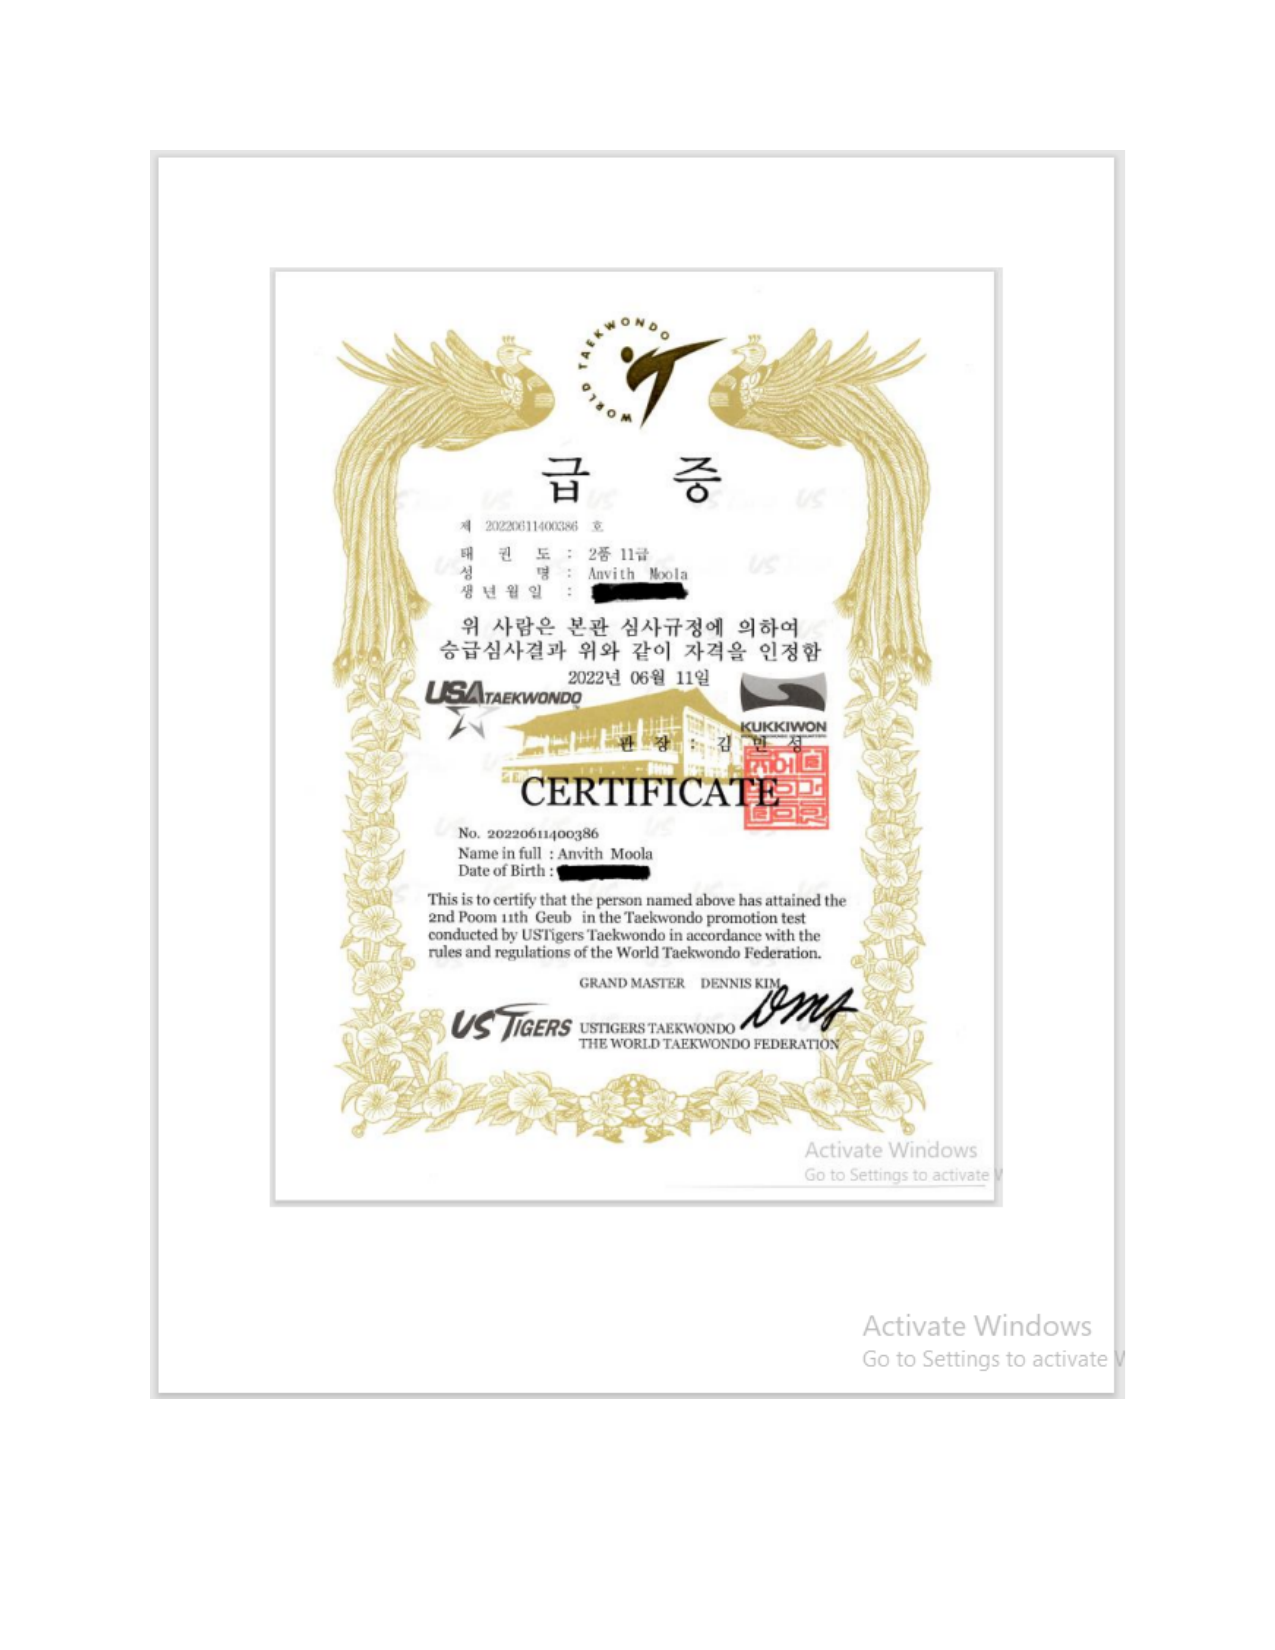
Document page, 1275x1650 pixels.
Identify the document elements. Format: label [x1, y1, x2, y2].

picture [150, 150, 1125, 1399]
